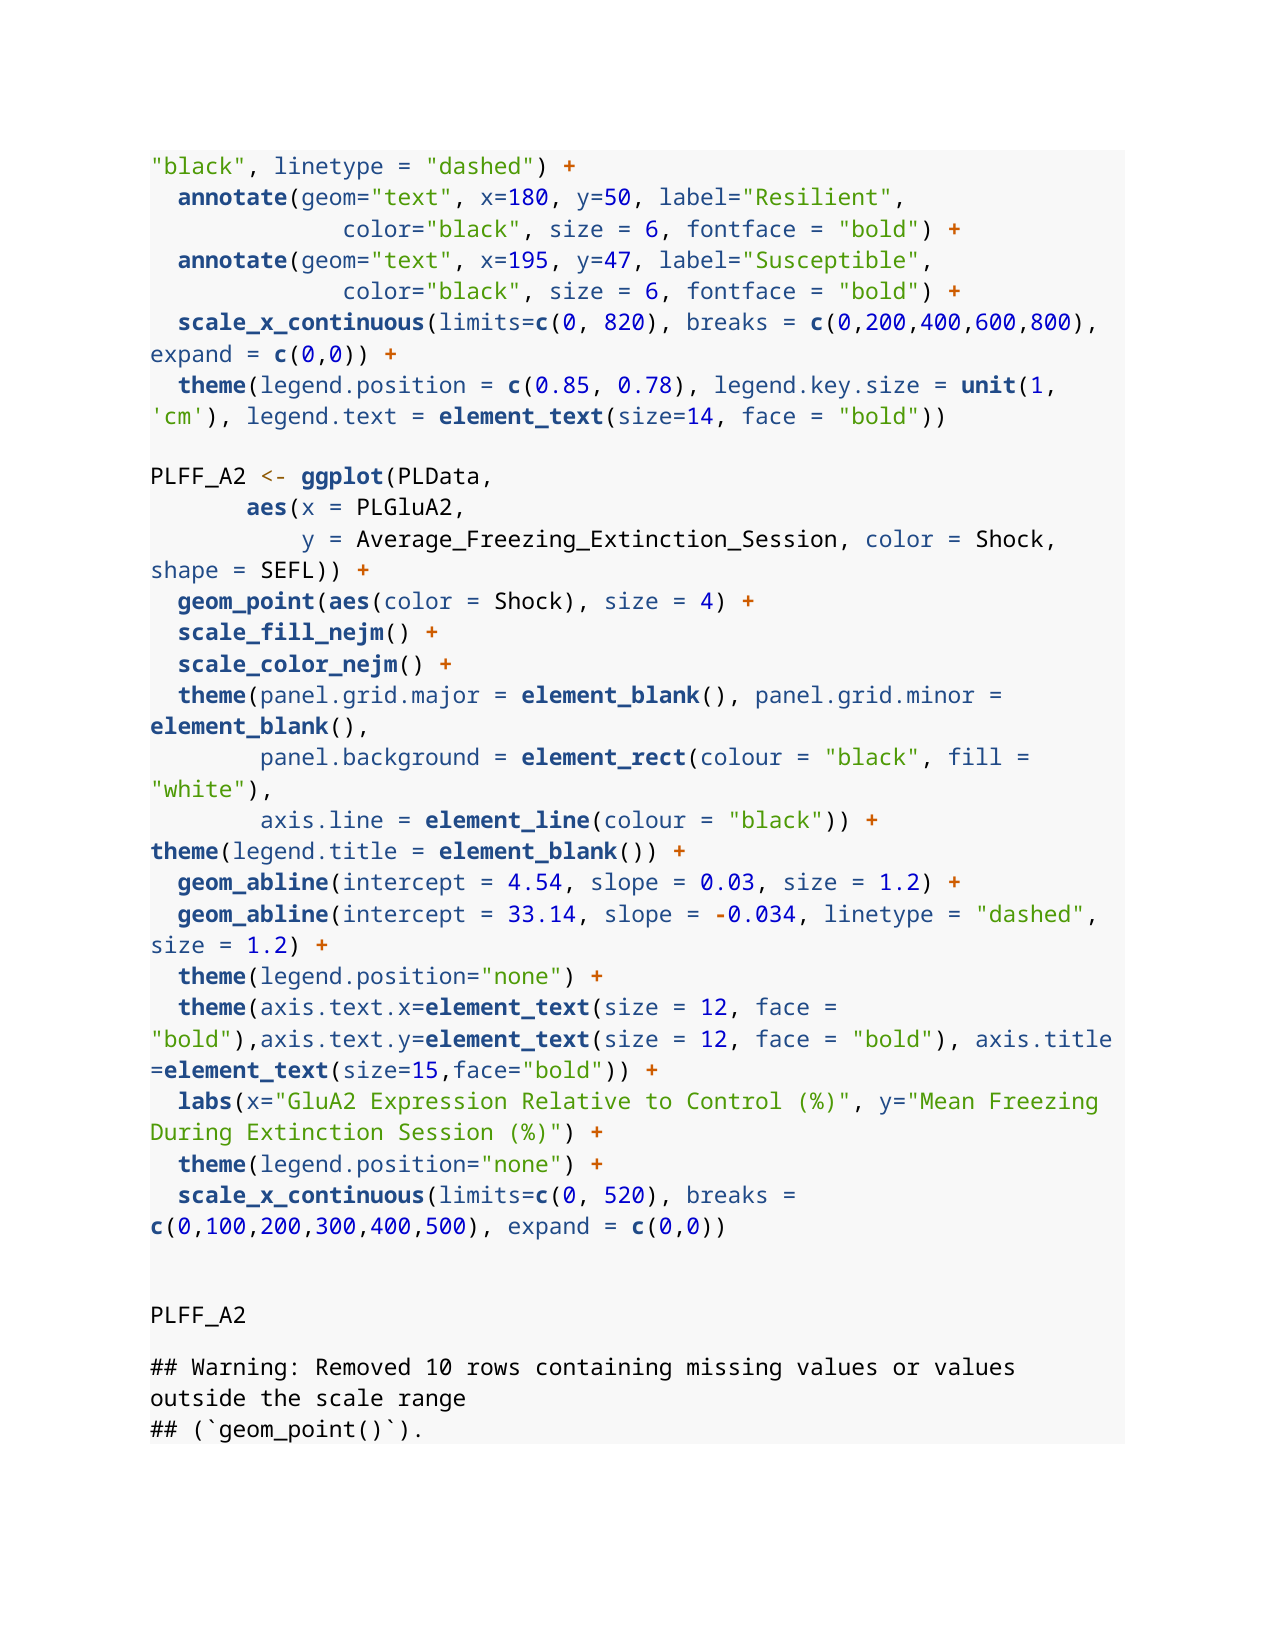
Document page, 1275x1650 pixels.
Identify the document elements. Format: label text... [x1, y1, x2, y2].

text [150, 150, 1125, 1330]
text ## Warning: Removed 10 rows containing missing values or values outside the scale range ## (`geom_point()`). [150, 1351, 1125, 1444]
